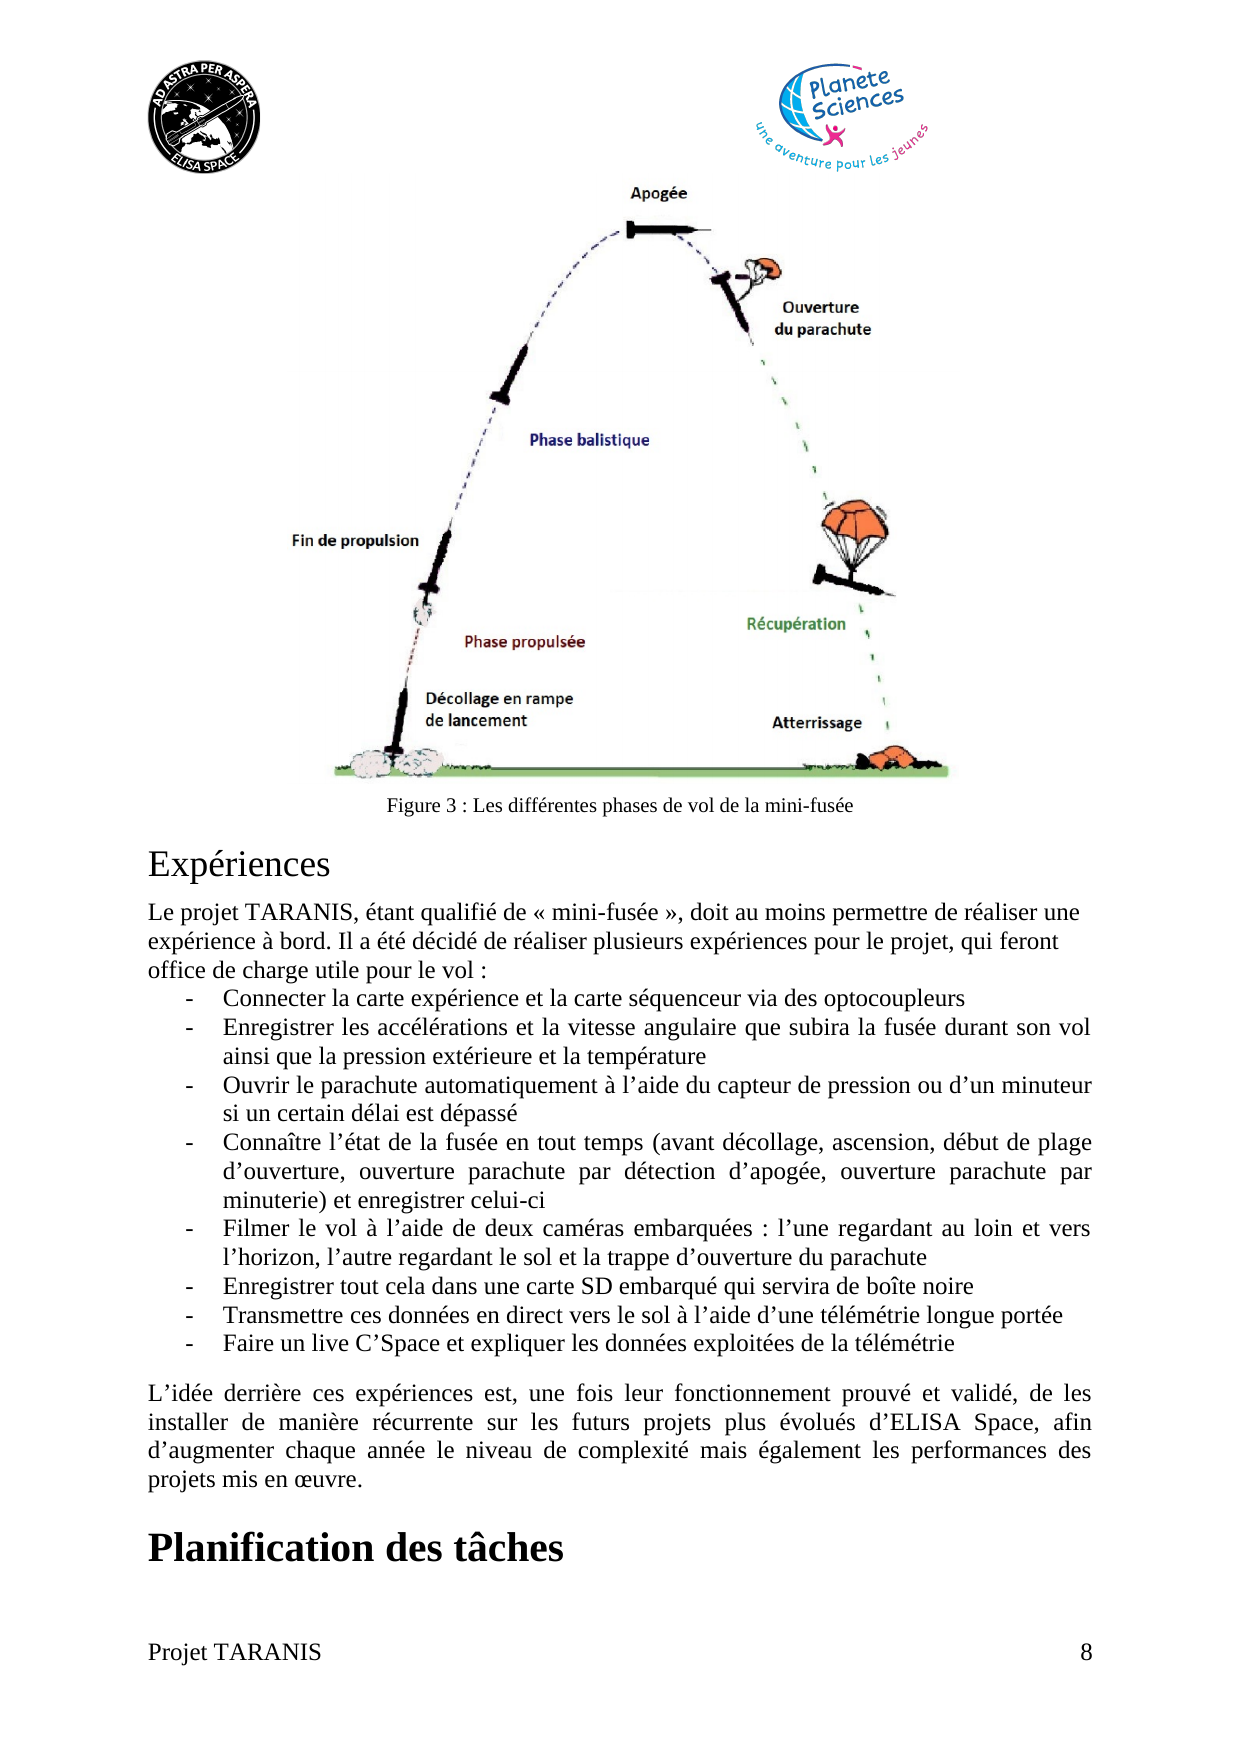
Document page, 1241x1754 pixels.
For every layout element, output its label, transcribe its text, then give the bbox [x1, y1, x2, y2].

list Filmer le vol à l’aide de deux caméras embarquées : l’une regardant au loin et vers l’horizon, l’autre regardant le sol et la trappe d’ouverture du parachute [185, 1213, 1093, 1271]
subtitle Expériences [148, 842, 1093, 885]
list Transmettre ces données en direct vers le sol à l’aide d’une télémétrie longue portée [185, 1300, 1093, 1328]
picture [279, 59, 961, 794]
text L’idée derrière ces expériences est, une fois leur fonctionnement prouvé et validé, de les installer de manière récurrente sur les futurs projets plus évolués d’ELISA Space, afin d’augmenter chaque année le niveau de complexité mais également les performances des projets mis en œuvre. [148, 1378, 1093, 1493]
list Ouvrir le parachute automatiquement à l’aide du capteur de pression ou d’un minuteur si un certain délai est dépassé [185, 1070, 1093, 1127]
text Figure 3 : Les différentes phases de vol de la mini-fusée [148, 793, 1093, 817]
subtitle Planification des tâches [148, 1522, 1093, 1570]
list Enregistrer tout cela dans une carte SD embarqué qui servira de boîte noire [185, 1271, 1093, 1300]
list Enregistrer les accélérations et la vitesse angulaire que subira la fusée durant son vol ainsi que la pression extérieure et la température [185, 1012, 1093, 1070]
list Connecter la carte expérience et la carte séquenceur via des optocoupleurs [185, 983, 1093, 1012]
text Le projet TARANIS, étant qualifié de « mini-fusée », doit au moins permettre de réaliser une expérience à bord. Il a été décidé de réaliser plusieurs expériences pour le projet, qui feront office de charge utile pour le vol : [148, 897, 1093, 983]
list Faire un live C’Space et expliquer les données exploitées de la télémétrie [185, 1328, 1093, 1357]
picture [147, 60, 261, 174]
list Connaître l’état de la fusée en tout temps (avant décollage, ascension, début de plage d’ouverture, ouverture parachute par détection d’apogée, ouverture parachute par minuterie) et enregistrer celui-ci [185, 1127, 1093, 1213]
